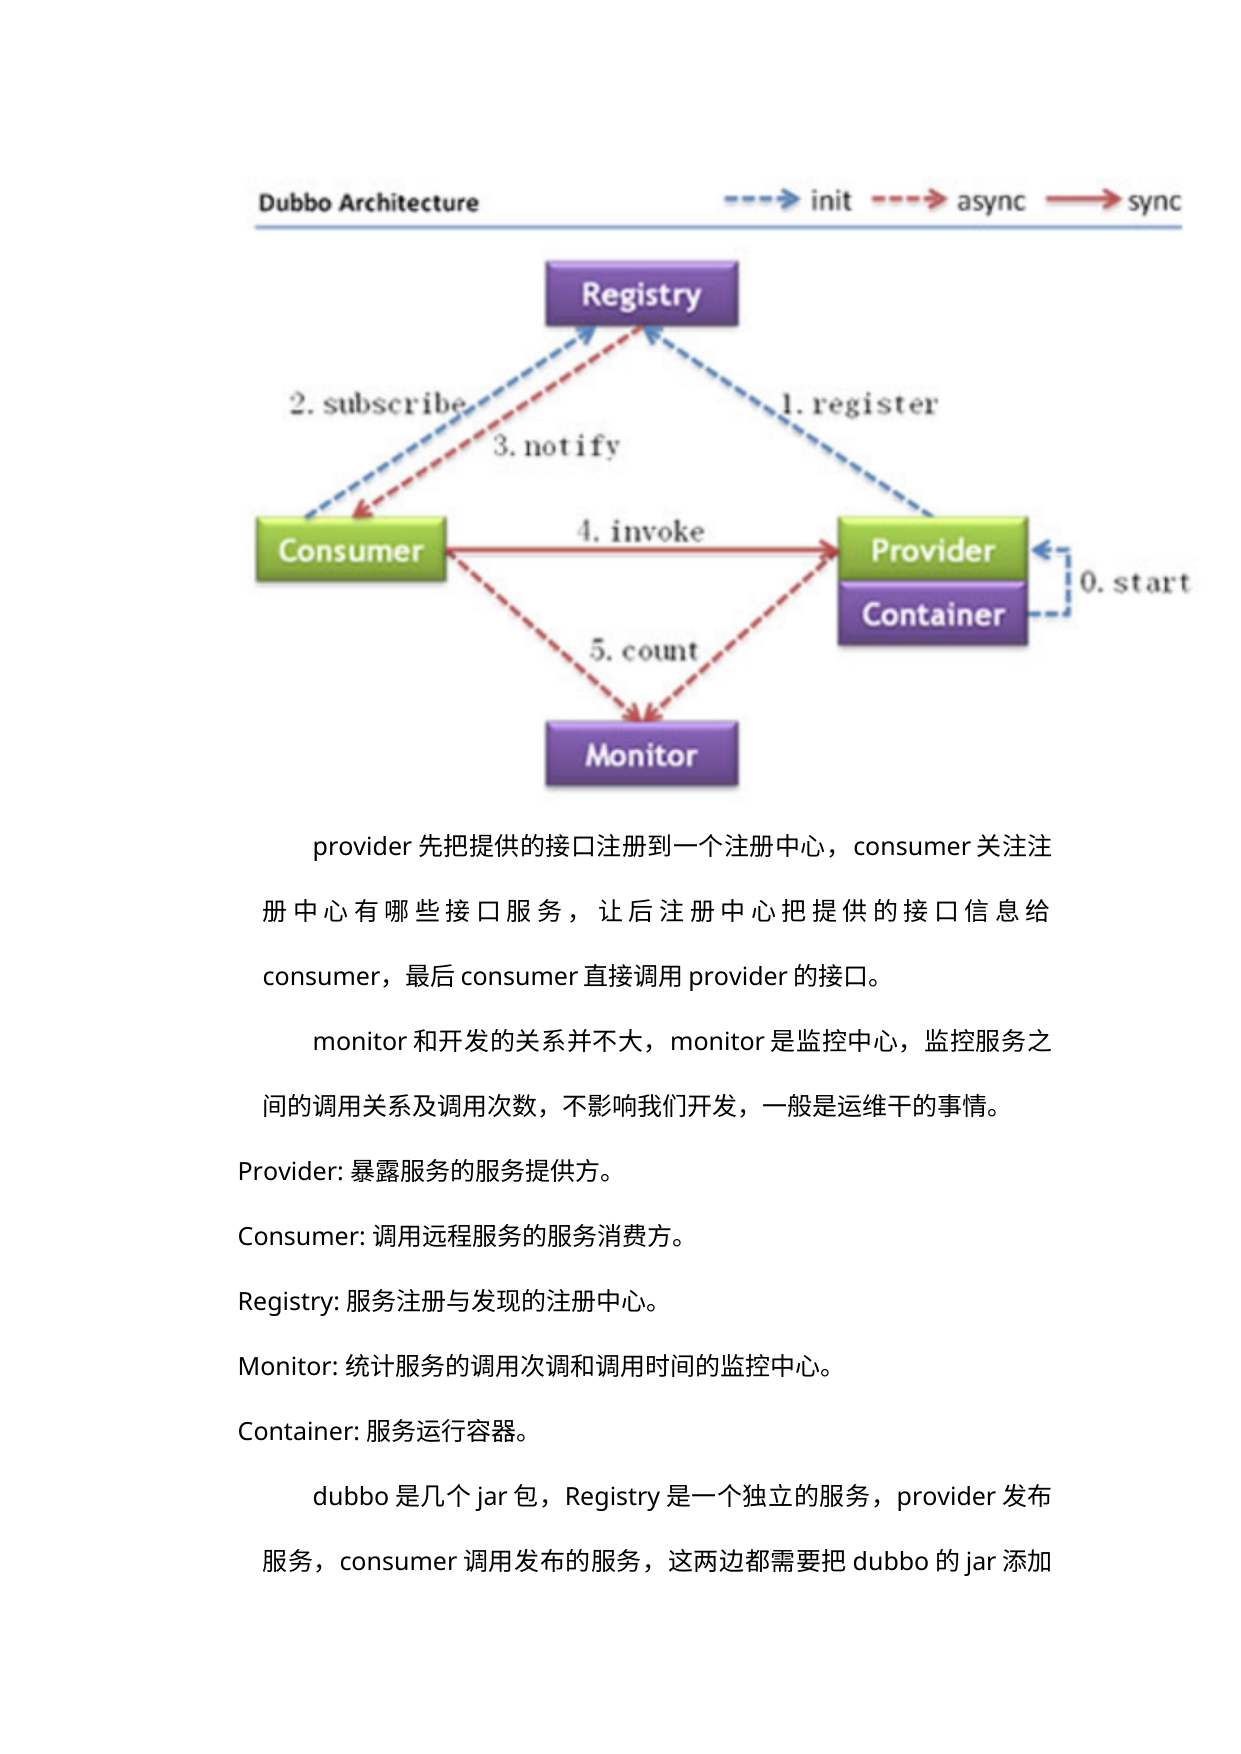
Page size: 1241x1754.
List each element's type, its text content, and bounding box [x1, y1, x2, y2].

list monitor和开发的关系并不大，monitor是监控中心，监控服务之间的调用关系及调用次数，不影响我们开发，一般是运维干的事情。 [262, 1007, 1053, 1137]
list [262, 1462, 1053, 1592]
text Monitor: 统计服务的调用次调和调用时间的监控中心。 [187, 1332, 1053, 1397]
text Consumer: 调用远程服务的服务消费方。 [187, 1202, 1053, 1267]
list provider先把提供的接口注册到一个注册中心，consumer关注注册中心有哪些接口服务，让后注册中心把提供的接口信息给consumer，最后consumer直接调用provider的接口。 [262, 812, 1053, 1007]
text Registry: 服务注册与发现的注册中心。 [187, 1267, 1053, 1332]
text Provider: 暴露服务的服务提供方。 [187, 1137, 1053, 1202]
picture [231, 162, 1204, 811]
text Container: 服务运行容器。 [187, 1397, 1053, 1462]
